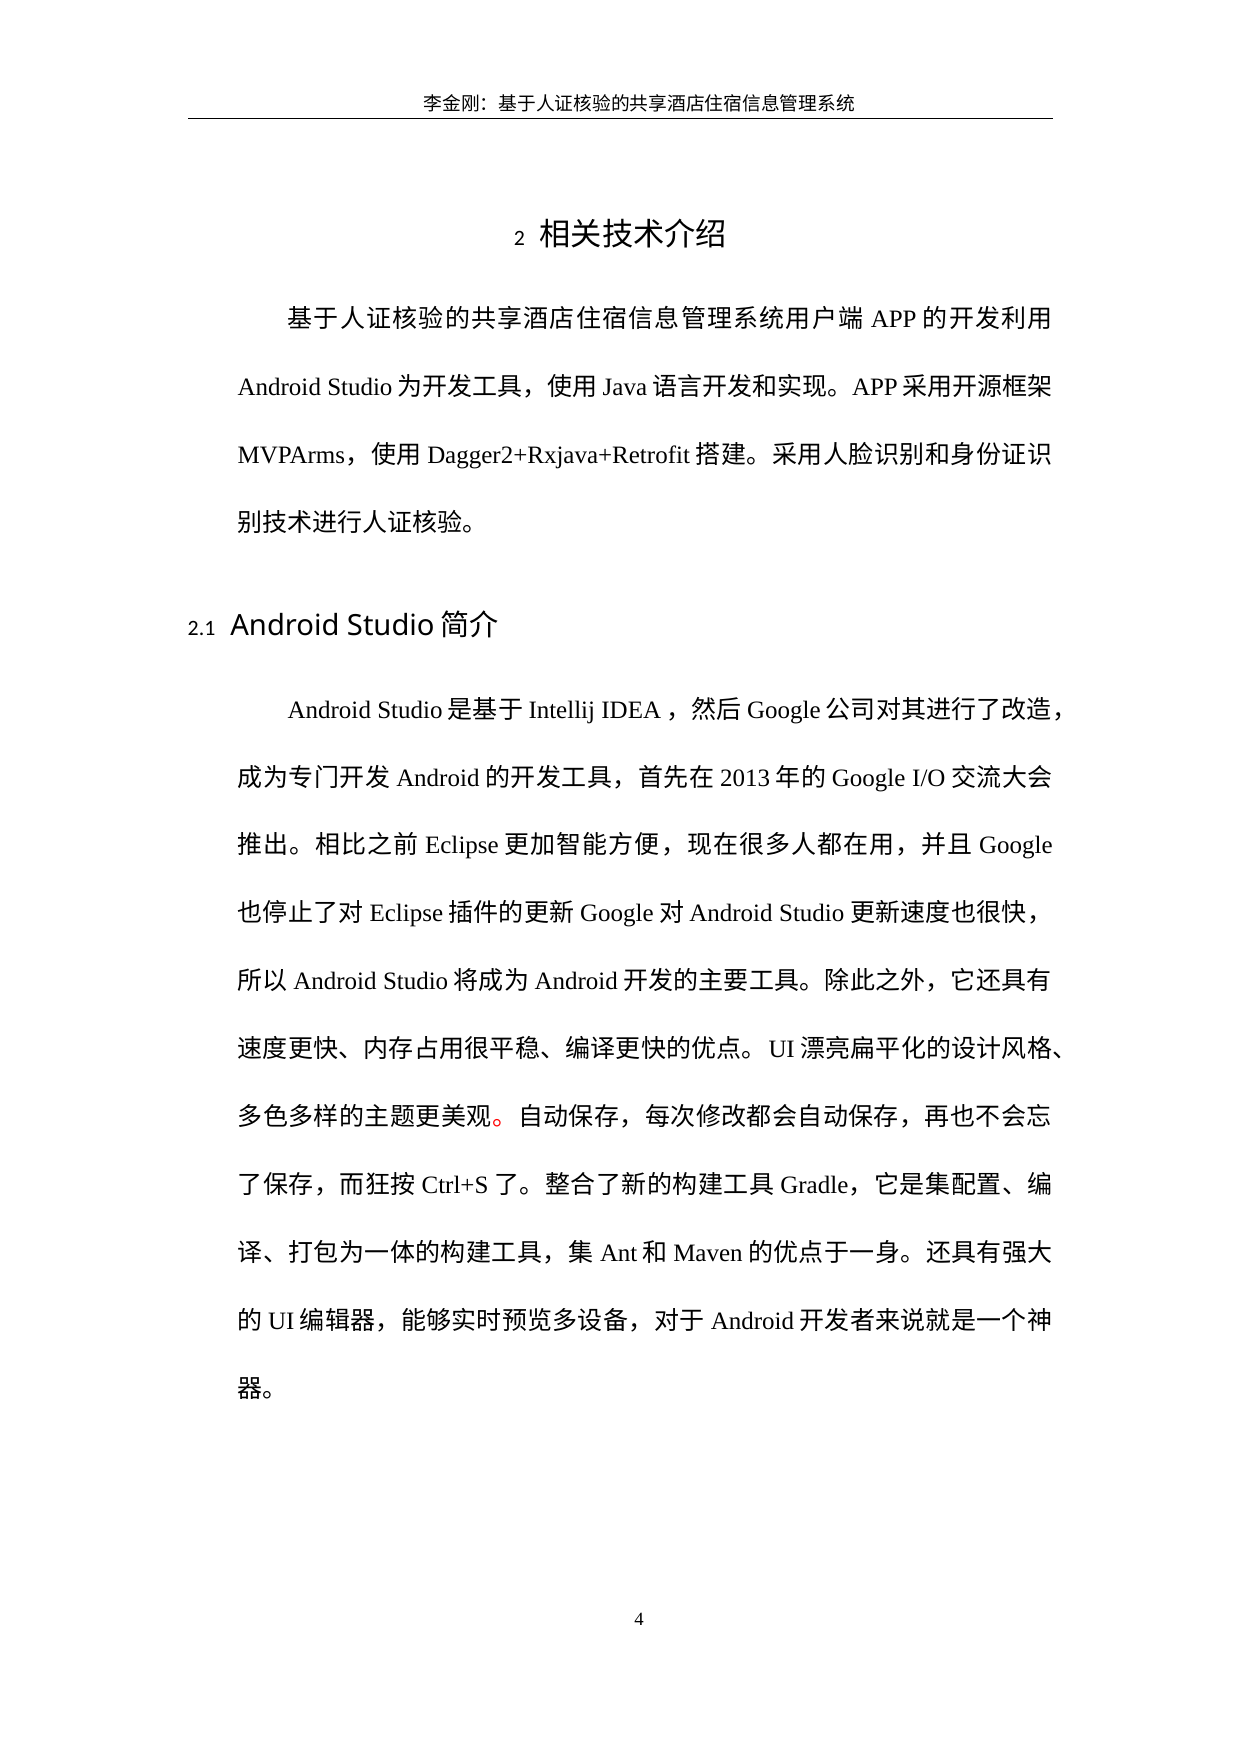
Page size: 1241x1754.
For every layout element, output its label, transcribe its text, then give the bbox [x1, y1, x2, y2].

subtitle 相关技术介绍 [187, 198, 1053, 266]
text Android Studio是基于Intellij IDEA ，然后Google公司对其进行了改造，成为专门开发Android的开发工具，首先在2013年的Google I/O交流大会推出。相比之前Eclipse更加智能方便，现在很多人都在用，并且Google也停止了对Eclipse插件的更新Google对Android Studio更新速度也很快，所以Android Studio将成为Android开发的主要工具。除此之外，它还具有速度更快、内存占用很平稳、编译更快的优点。UI漂亮扁平化的设计风格、多色多样的主题更美观。自动保存，每次修改都会自动保存，再也不会忘了保存，而狂按Ctrl+S了。整合了新的构建工具Gradle，它是集配置、编译、打包为一体的构建工具，集 Ant和Maven的优点于一身。还具有强大的UI编辑器，能够实时预览多设备，对于Android开发者来说就是一个神器。 [237, 673, 1053, 1420]
subtitle Android Studio简介 [187, 588, 1053, 656]
text 基于人证核验的共享酒店住宿信息管理系统用户端APP的开发利用Android Studio为开发工具，使用Java语言开发和实现。APP采用开源框架MVPArms，使用Dagger2+Rxjava+Retrofit搭建。采用人脸识别和身份证识别技术进行人证核验。 [237, 283, 1053, 554]
